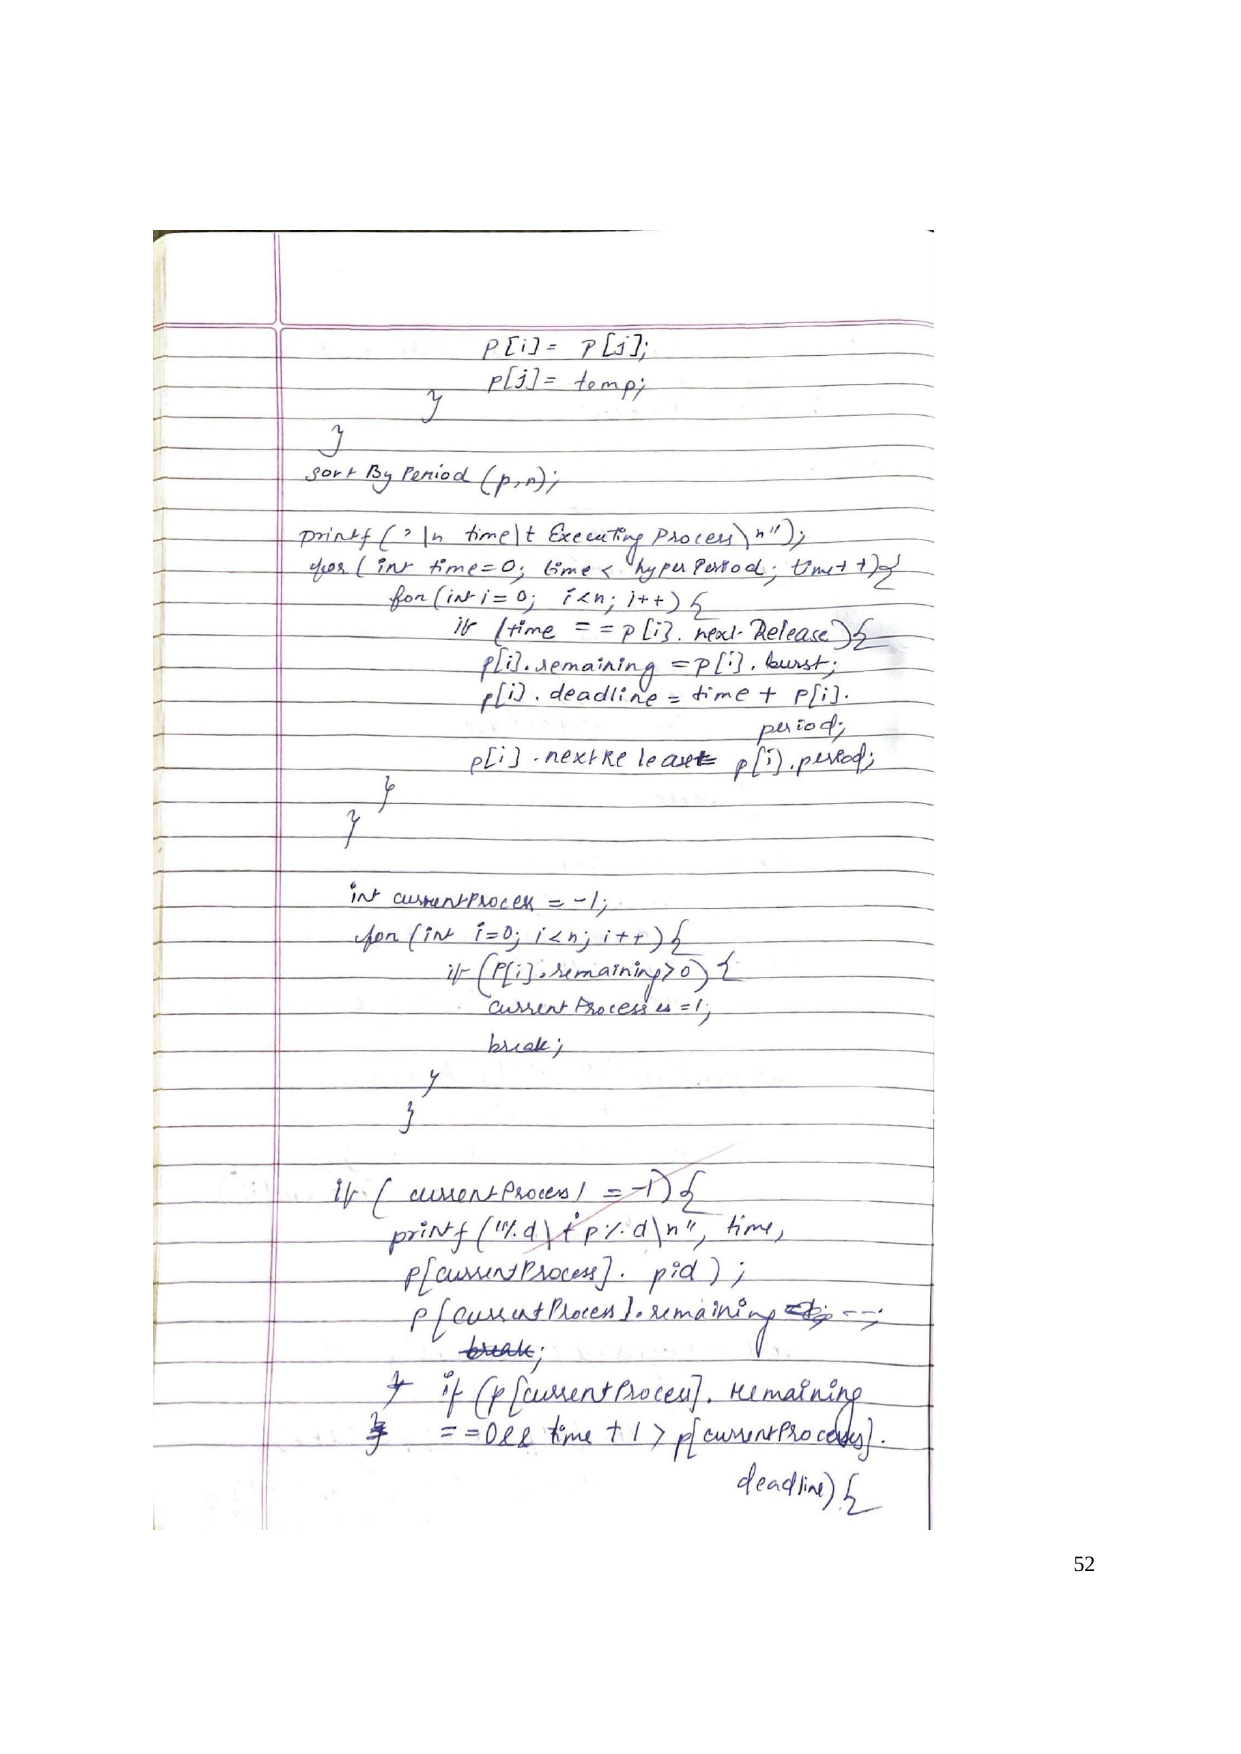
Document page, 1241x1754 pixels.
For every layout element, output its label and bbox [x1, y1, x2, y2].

picture [153, 230, 935, 1530]
